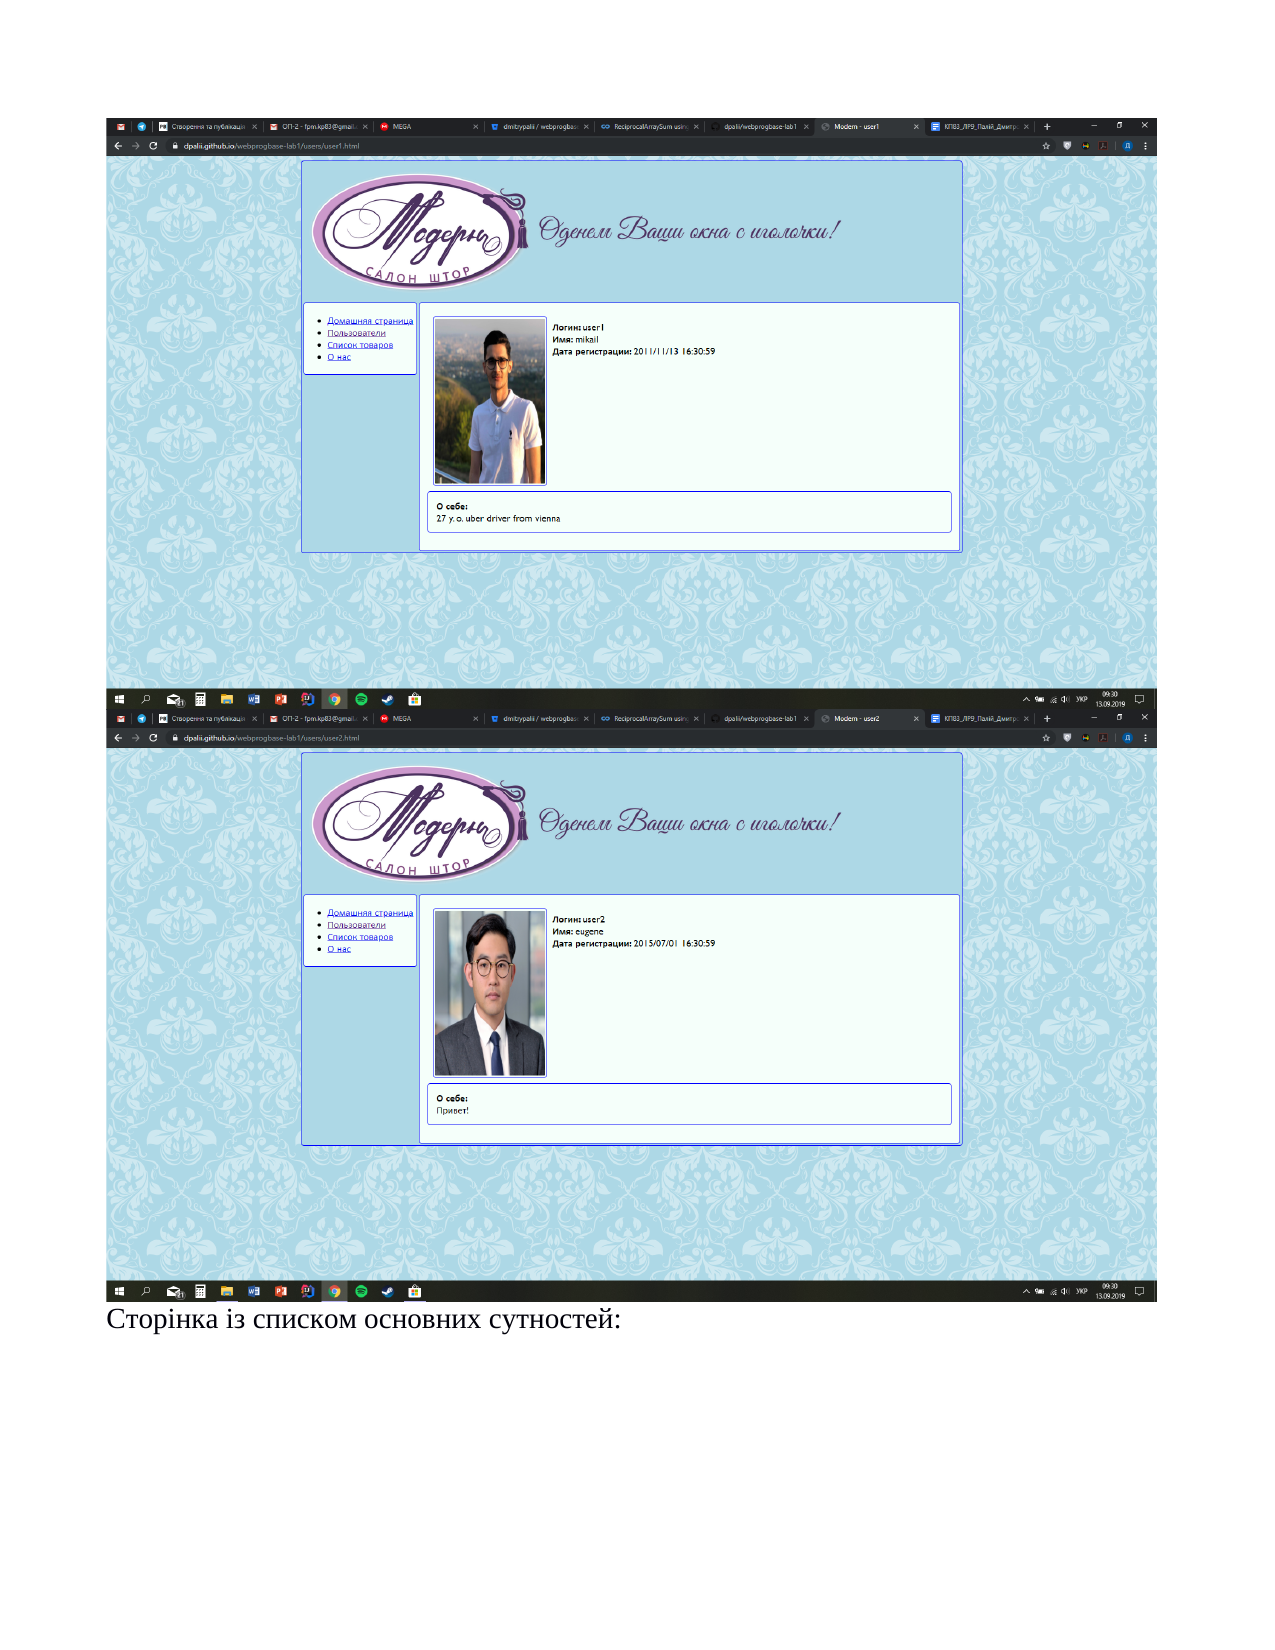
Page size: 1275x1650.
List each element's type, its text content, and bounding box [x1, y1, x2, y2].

picture [106, 118, 1157, 1302]
text Сторінка із списком основних сутностей: [106, 1302, 1157, 1335]
